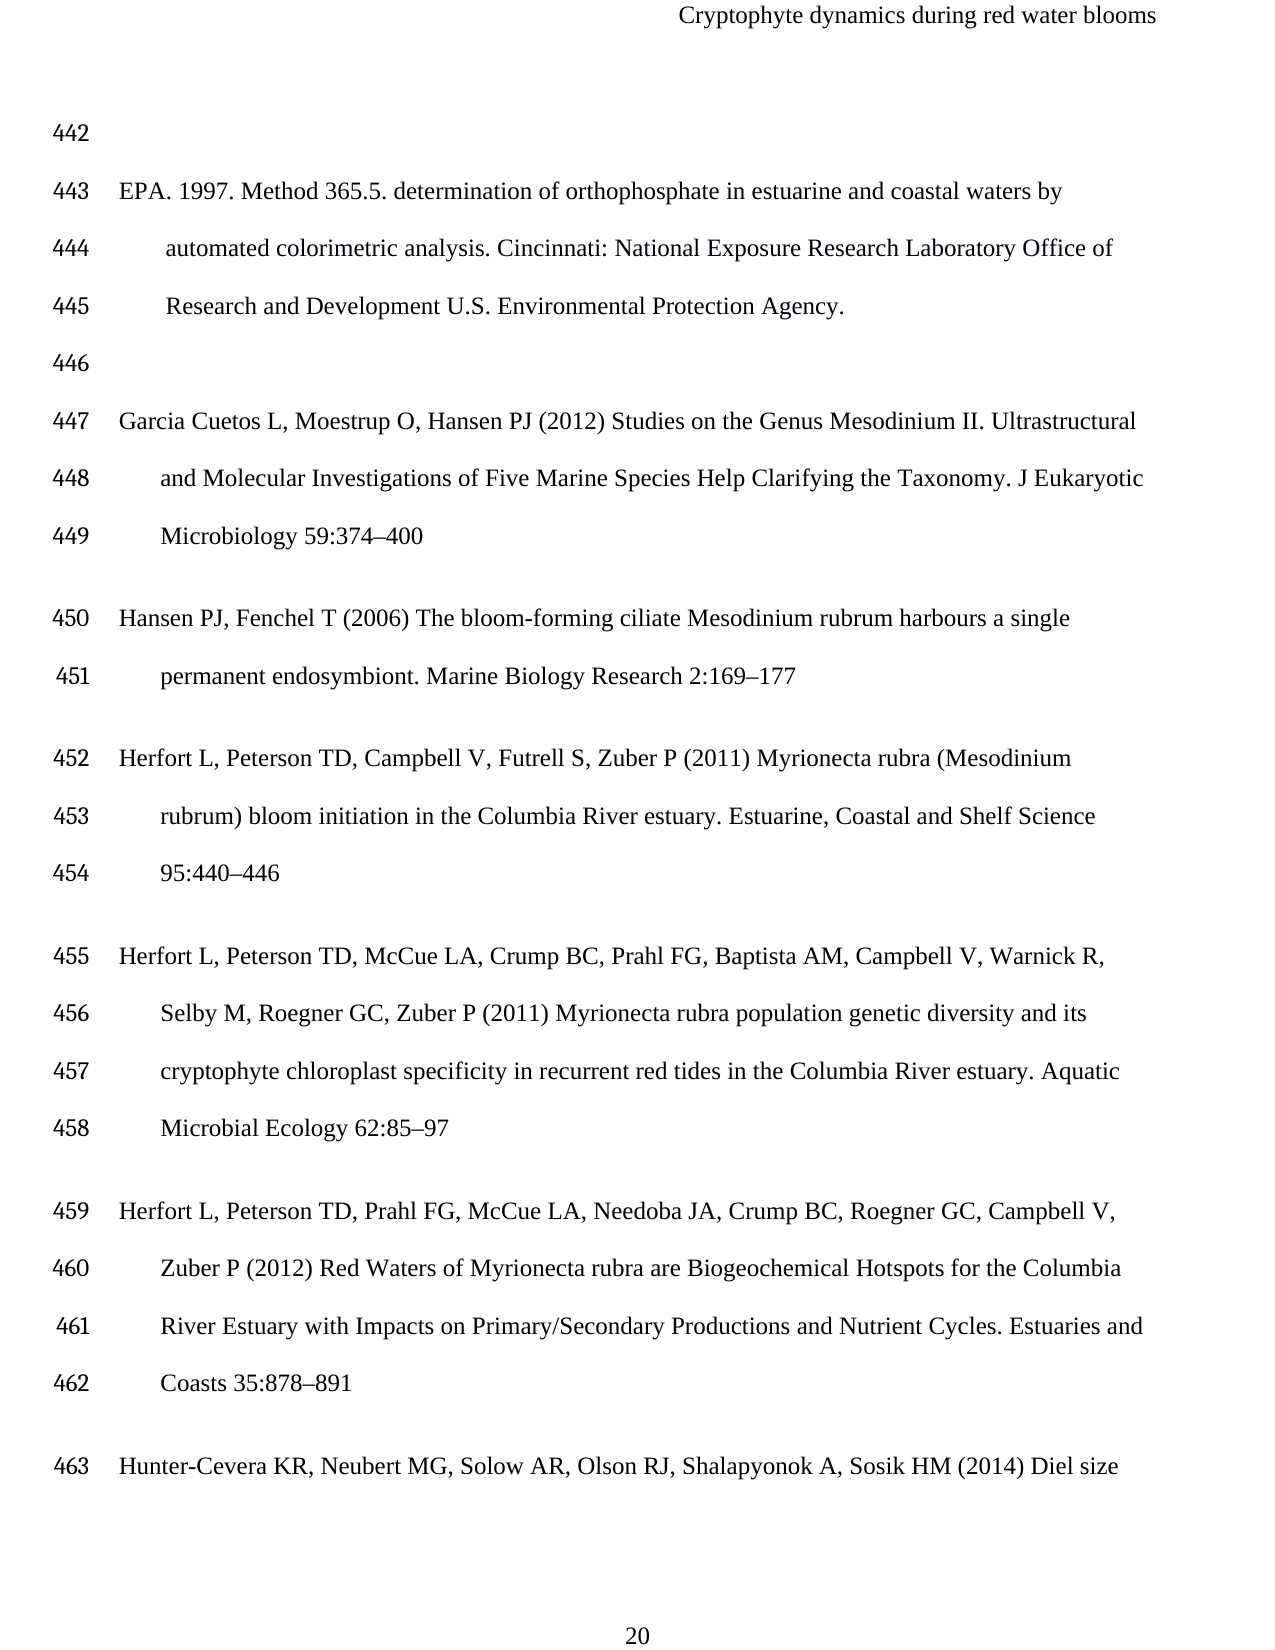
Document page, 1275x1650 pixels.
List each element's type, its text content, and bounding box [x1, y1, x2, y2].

text Garcia Cuetos L, Moestrup O, Hansen PJ (2012) Studies on the Genus Mesodinium II. Ultrastructural and Molecular Investigations of Five Marine Species Help Clarifying the Taxonomy. J Eukaryotic Microbiology 59:374–400 [118, 406, 1156, 550]
text Herfort L, Peterson TD, Prahl FG, McCue LA, Needoba JA, Crump BC, Roegner GC, Campbell V, Zuber P (2012) Red Waters of Myrionecta rubra are Biogeochemical Hotspots for the Columbia River Estuary with Impacts on Primary/Secondary Productions and Nutrient Cycles. Estuaries and Coasts 35:878–891 [118, 1196, 1156, 1397]
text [118, 1451, 1156, 1480]
text Herfort L, Peterson TD, McCue LA, Crump BC, Prahl FG, Baptista AM, Campbell V, Warnick R, Selby M, Roegner GC, Zuber P (2011) Myrionecta rubra population genetic diversity and its cryptophyte chloroplast specificity in recurrent red tides in the Columbia River estuary. Aquatic Microbial Ecology 62:85–97 [118, 941, 1156, 1142]
text Hansen PJ, Fenchel T (2006) The bloom-forming ciliate Mesodinium rubrum harbours a single permanent endosymbiont. Marine Biology Research 2:169–177 [118, 603, 1156, 690]
text Herfort L, Peterson TD, Campbell V, Futrell S, Zuber P (2011) Myrionecta rubra (Mesodinium rubrum) bloom initiation in the Columbia River estuary. Estuarine, Coastal and Shelf Science 95:440–446 [118, 743, 1156, 887]
text EPA. 1997. Method 365.5. determination of orthophosphate in estuarine and coastal waters by automated colorimetric analysis. Cincinnati: National Exposure Research Laboratory Office of Research and Development U.S. Environmental Protection Agency. [118, 176, 1156, 320]
